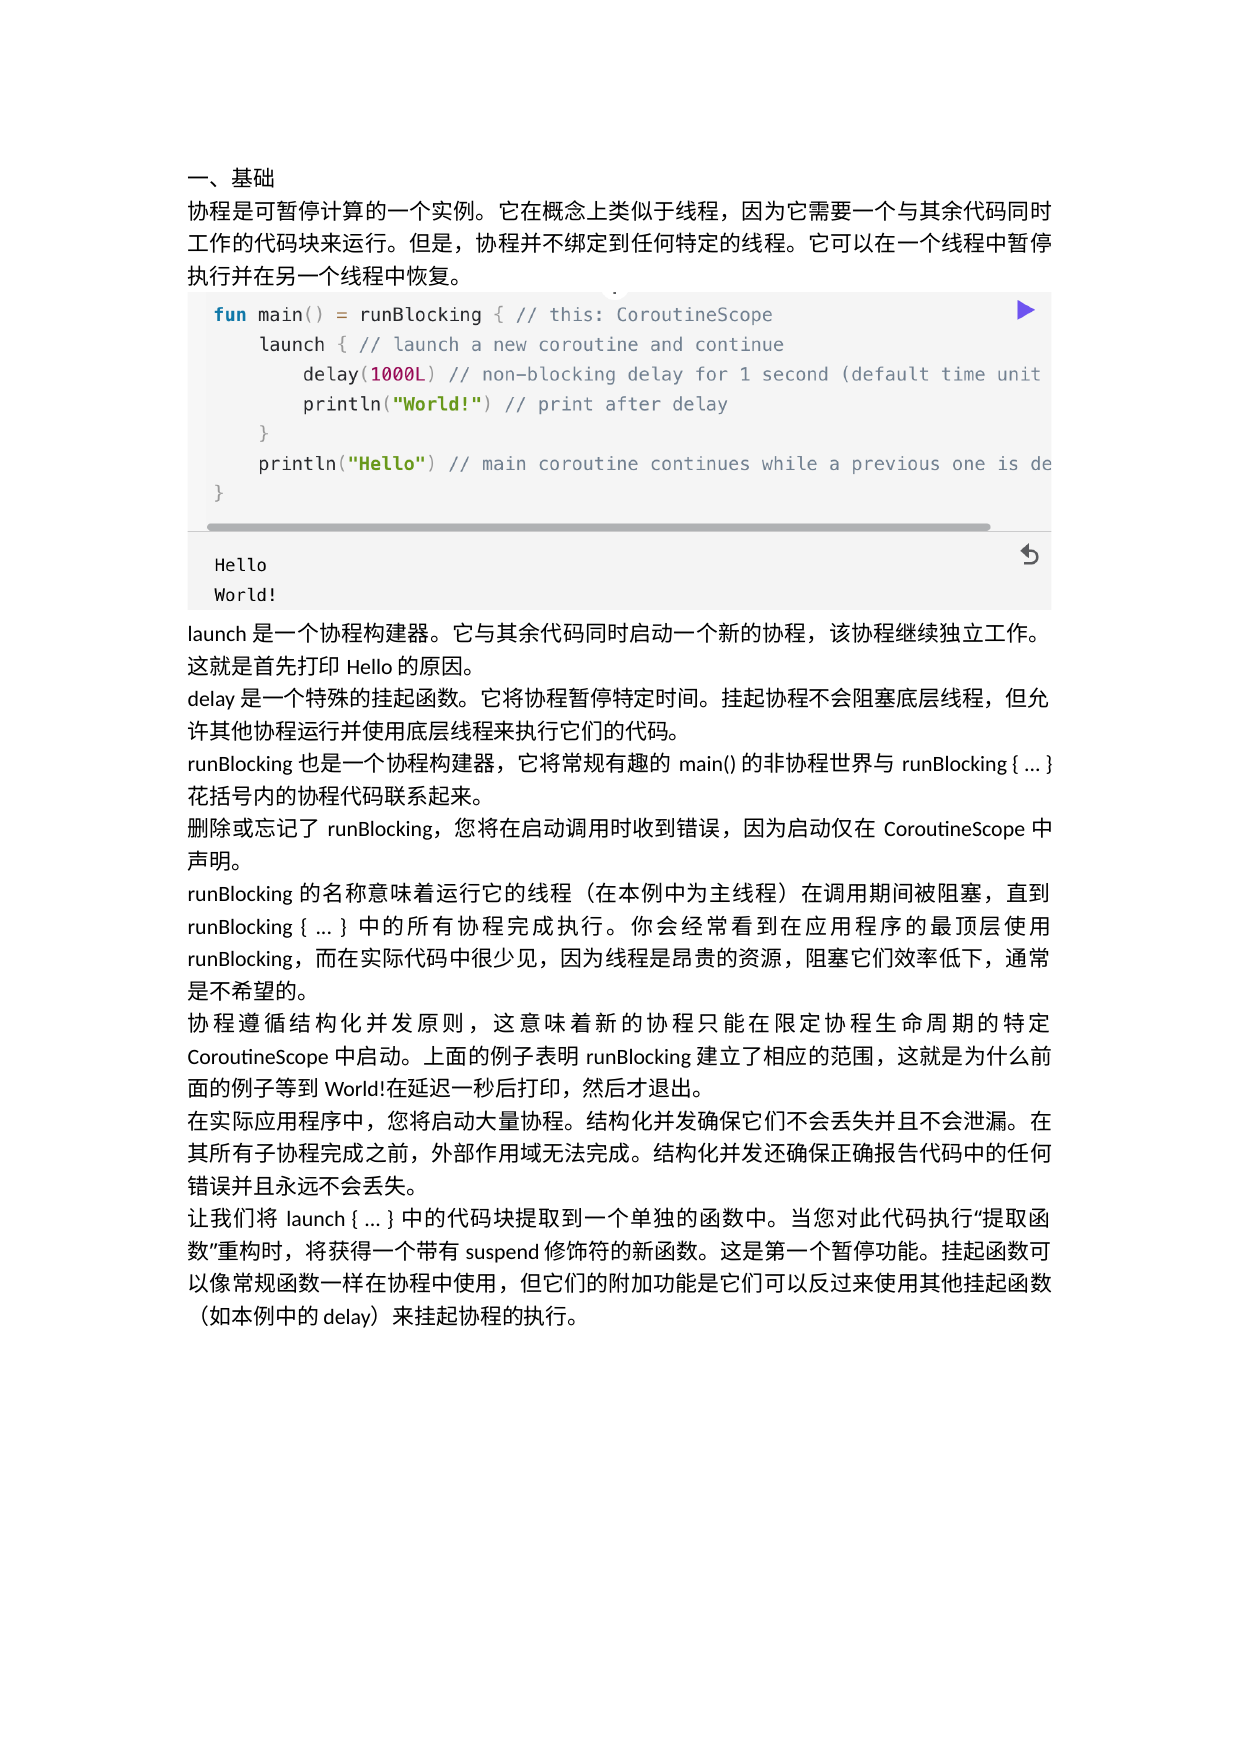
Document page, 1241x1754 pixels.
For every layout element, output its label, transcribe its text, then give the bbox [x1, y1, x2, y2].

list delay 是一个特殊的挂起函数。它将协程暂停特定时间。挂起协程不会阻塞底层线程，但允许其他协程运行并使用底层线程来执行它们的代码。 [187, 682, 1053, 747]
list launch 是一个协程构建器。它与其余代码同时启动一个新的协程，该协程继续独立工作。这就是首先打印 Hello 的原因。 [187, 617, 1053, 682]
list 协程是可暂停计算的一个实例。它在概念上类似于线程，因为它需要一个与其余代码同时工作的代码块来运行。但是，协程并不绑定到任何特定的线程。它可以在一个线程中暂停执行并在另一个线程中恢复。 [187, 194, 1053, 292]
list runBlocking 也是一个协程构建器，它将常规有趣的 main() 的非协程世界与 runBlocking { ... } 花括号内的协程代码联系起来。 [187, 747, 1053, 812]
list 协程遵循结构化并发原则，这意味着新的协程只能在限定协程生命周期的特定 CoroutineScope 中启动。上面的例子表明 runBlocking 建立了相应的范围，这就是为什么前面的例子等到 World!在延迟一秒后打印，然后才退出。 [187, 1007, 1053, 1104]
list 让我们将 launch { ... } 中的代码块提取到一个单独的函数中。当您对此代码执行“提取函数”重构时，将获得一个带有suspend修饰符的新函数。这是第一个暂停功能。挂起函数可以像常规函数一样在协程中使用，但它们的附加功能是它们可以反过来使用其他挂起函数（如本例中的delay）来挂起协程的执行。 [187, 1202, 1053, 1332]
list 基础 [187, 162, 1053, 194]
list 在实际应用程序中，您将启动大量协程。结构化并发确保它们不会丢失并且不会泄漏。在其所有子协程完成之前，外部作用域无法完成。结构化并发还确保正确报告代码中的任何错误并且永远不会丢失。 [187, 1104, 1053, 1202]
picture [187, 292, 1052, 610]
list runBlocking 的名称意味着运行它的线程（在本例中为主线程）在调用期间被阻塞，直到 runBlocking { ... } 中的所有协程完成执行。你会经常看到在应用程序的最顶层使用 runBlocking，而在实际代码中很少见，因为线程是昂贵的资源，阻塞它们效率低下，通常是不希望的。 [187, 877, 1053, 1007]
list 删除或忘记了 runBlocking，您将在启动调用时收到错误，因为启动仅在 CoroutineScope 中声明。 [187, 812, 1053, 877]
